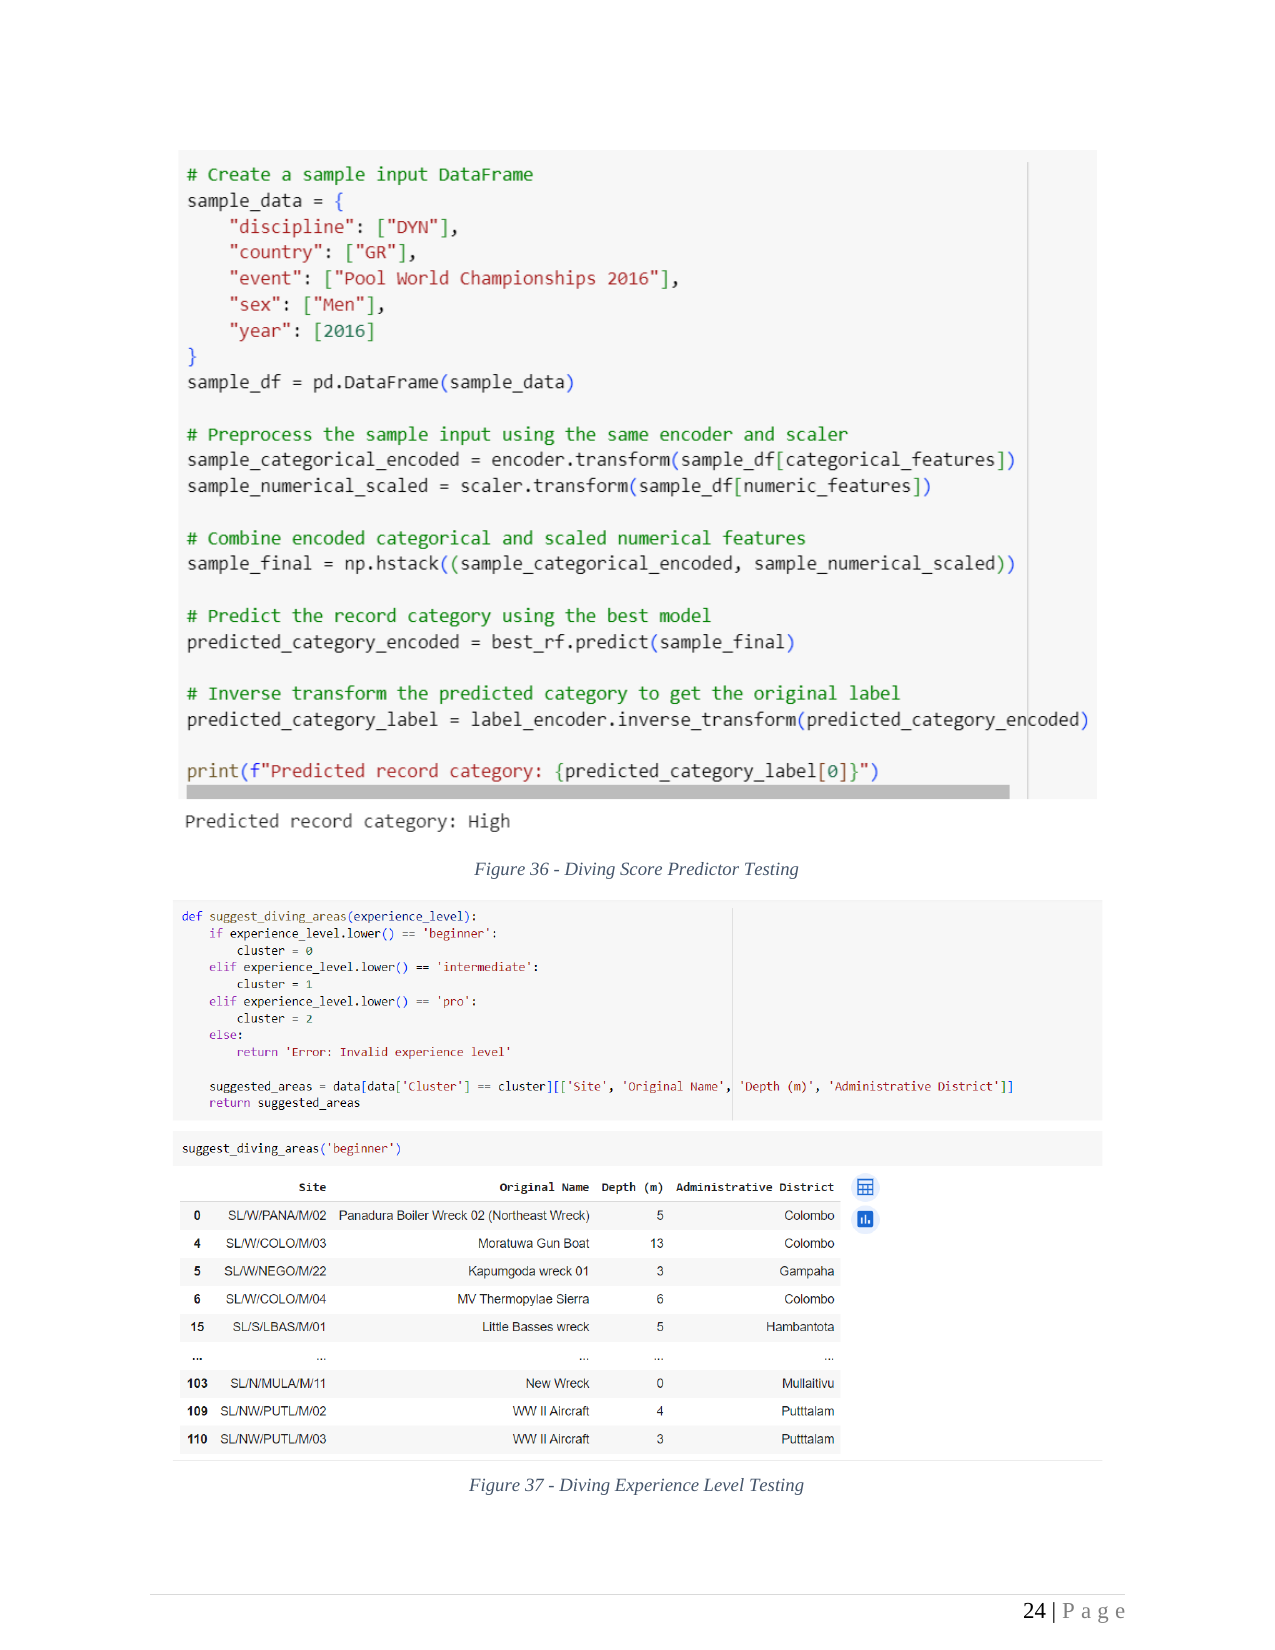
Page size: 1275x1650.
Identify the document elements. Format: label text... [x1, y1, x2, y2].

picture [178, 150, 1097, 845]
text Figure 36 - Diving Score Predictor Testing [150, 858, 1125, 880]
text Figure 37 - Diving Experience Level Testing [150, 1474, 1125, 1495]
picture [172, 900, 1103, 1461]
